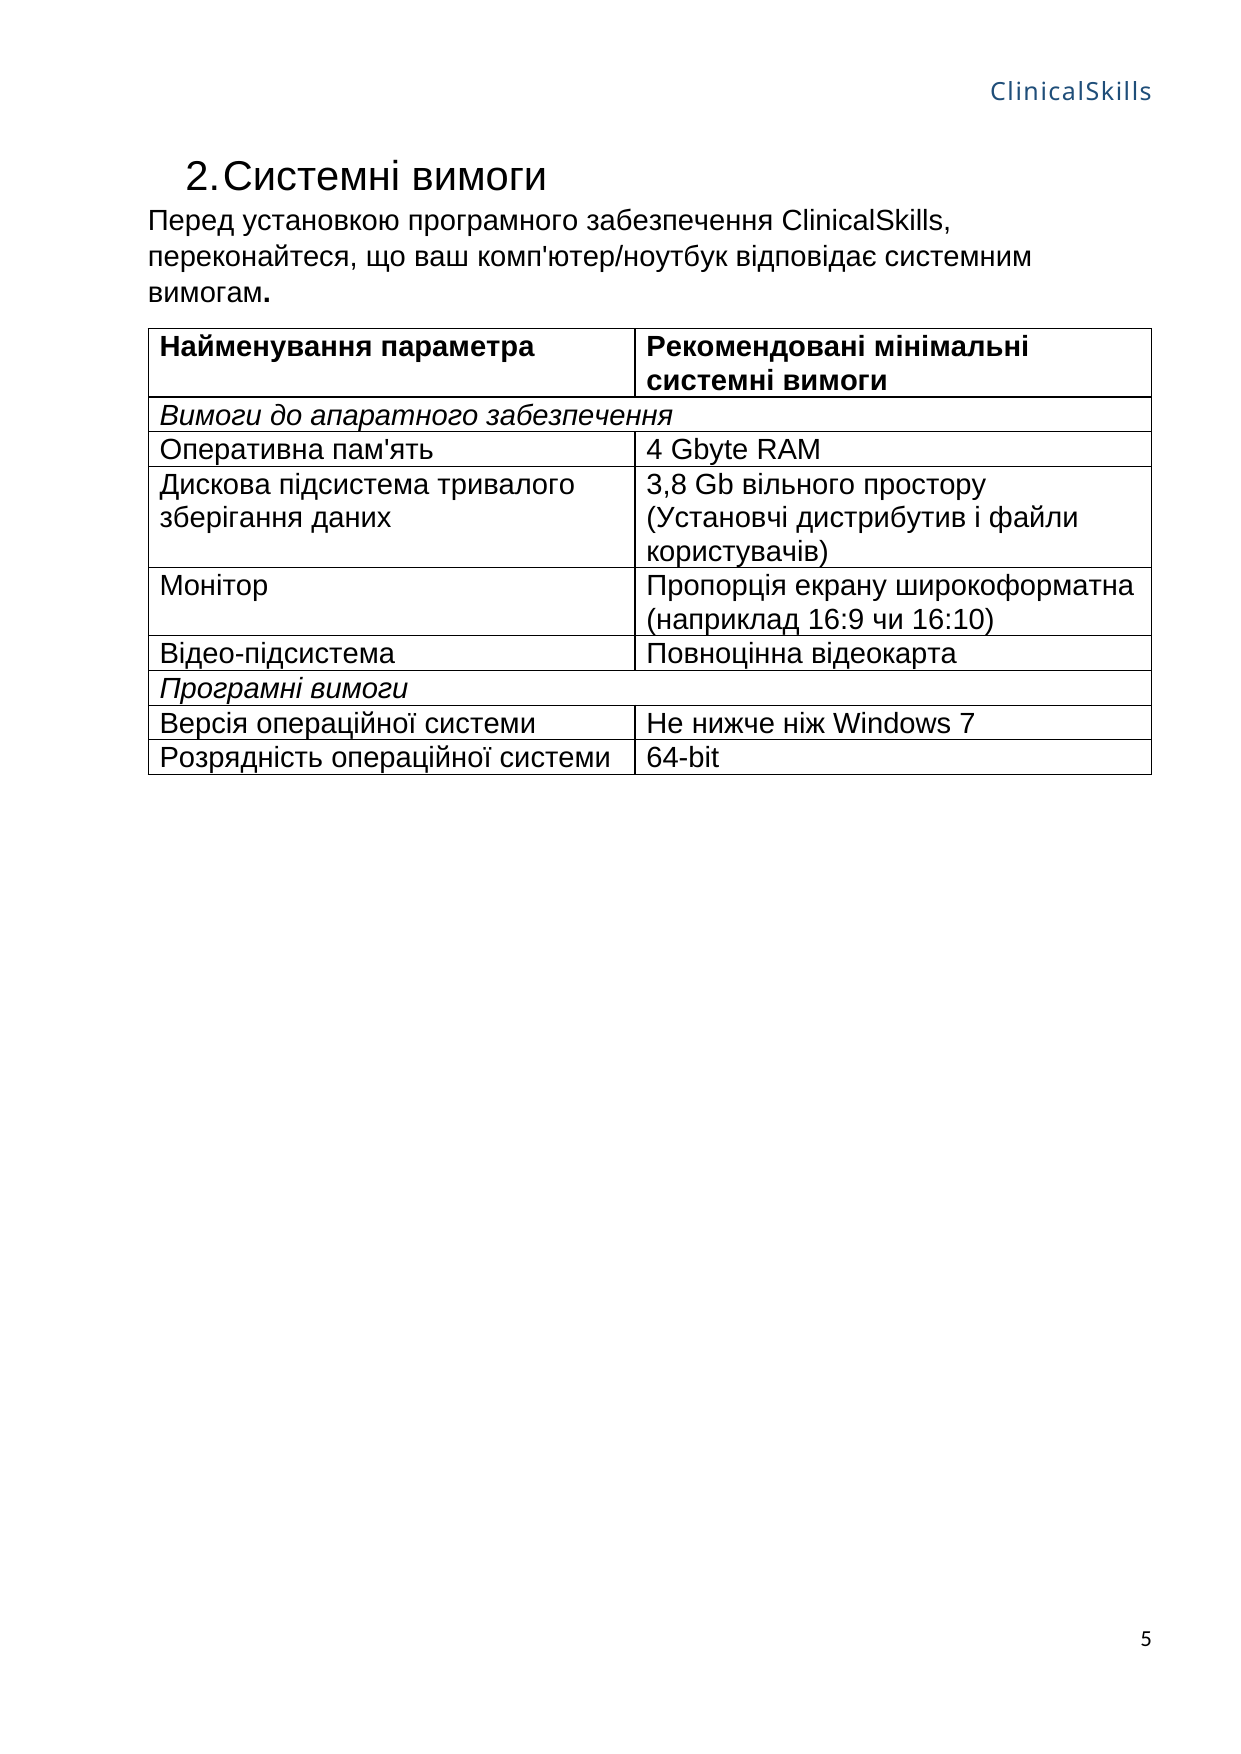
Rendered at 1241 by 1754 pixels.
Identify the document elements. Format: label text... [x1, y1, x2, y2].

subtitle Системні вимоги [185, 152, 1152, 199]
table_cell Розрядність операційної системи [149, 740, 634, 774]
table_cell Дискова підсистема тривалого зберігання даних [149, 467, 634, 567]
table_header Рекомендовані мінімальні системні вимоги [636, 329, 1151, 396]
table_header Найменування параметра [149, 329, 634, 396]
table_cell Монітор [149, 568, 634, 635]
table_cell Не нижче ніж Windows 7 [636, 706, 1151, 739]
text Перед установкою програмного забезпечення ClinicalSkills, переконайтеся, що ваш комп'ютер/ноутбук відповідає системним вимогам. [148, 203, 1152, 309]
table_cell Пропорція екрану широкоформатна (наприклад 16:9 чи 16:10) [636, 568, 1151, 635]
table_cell 3,8 Gb вільного простору (Установчі дистрибутив і файли користувачів) [636, 467, 1151, 567]
table_cell 4 Gbyte RAM [636, 432, 1151, 466]
table_cell Версія операційної системи [149, 706, 634, 739]
table_cell Програмні вимоги [149, 671, 1151, 704]
table_cell Відео-підсистема [149, 636, 634, 670]
table_cell Вимоги до апаратного забезпечення [149, 398, 1151, 431]
table_cell 64-bit [636, 740, 1151, 774]
table_cell Повноцінна відеокарта [636, 636, 1151, 670]
table_cell Оперативна пам'ять [149, 432, 634, 466]
